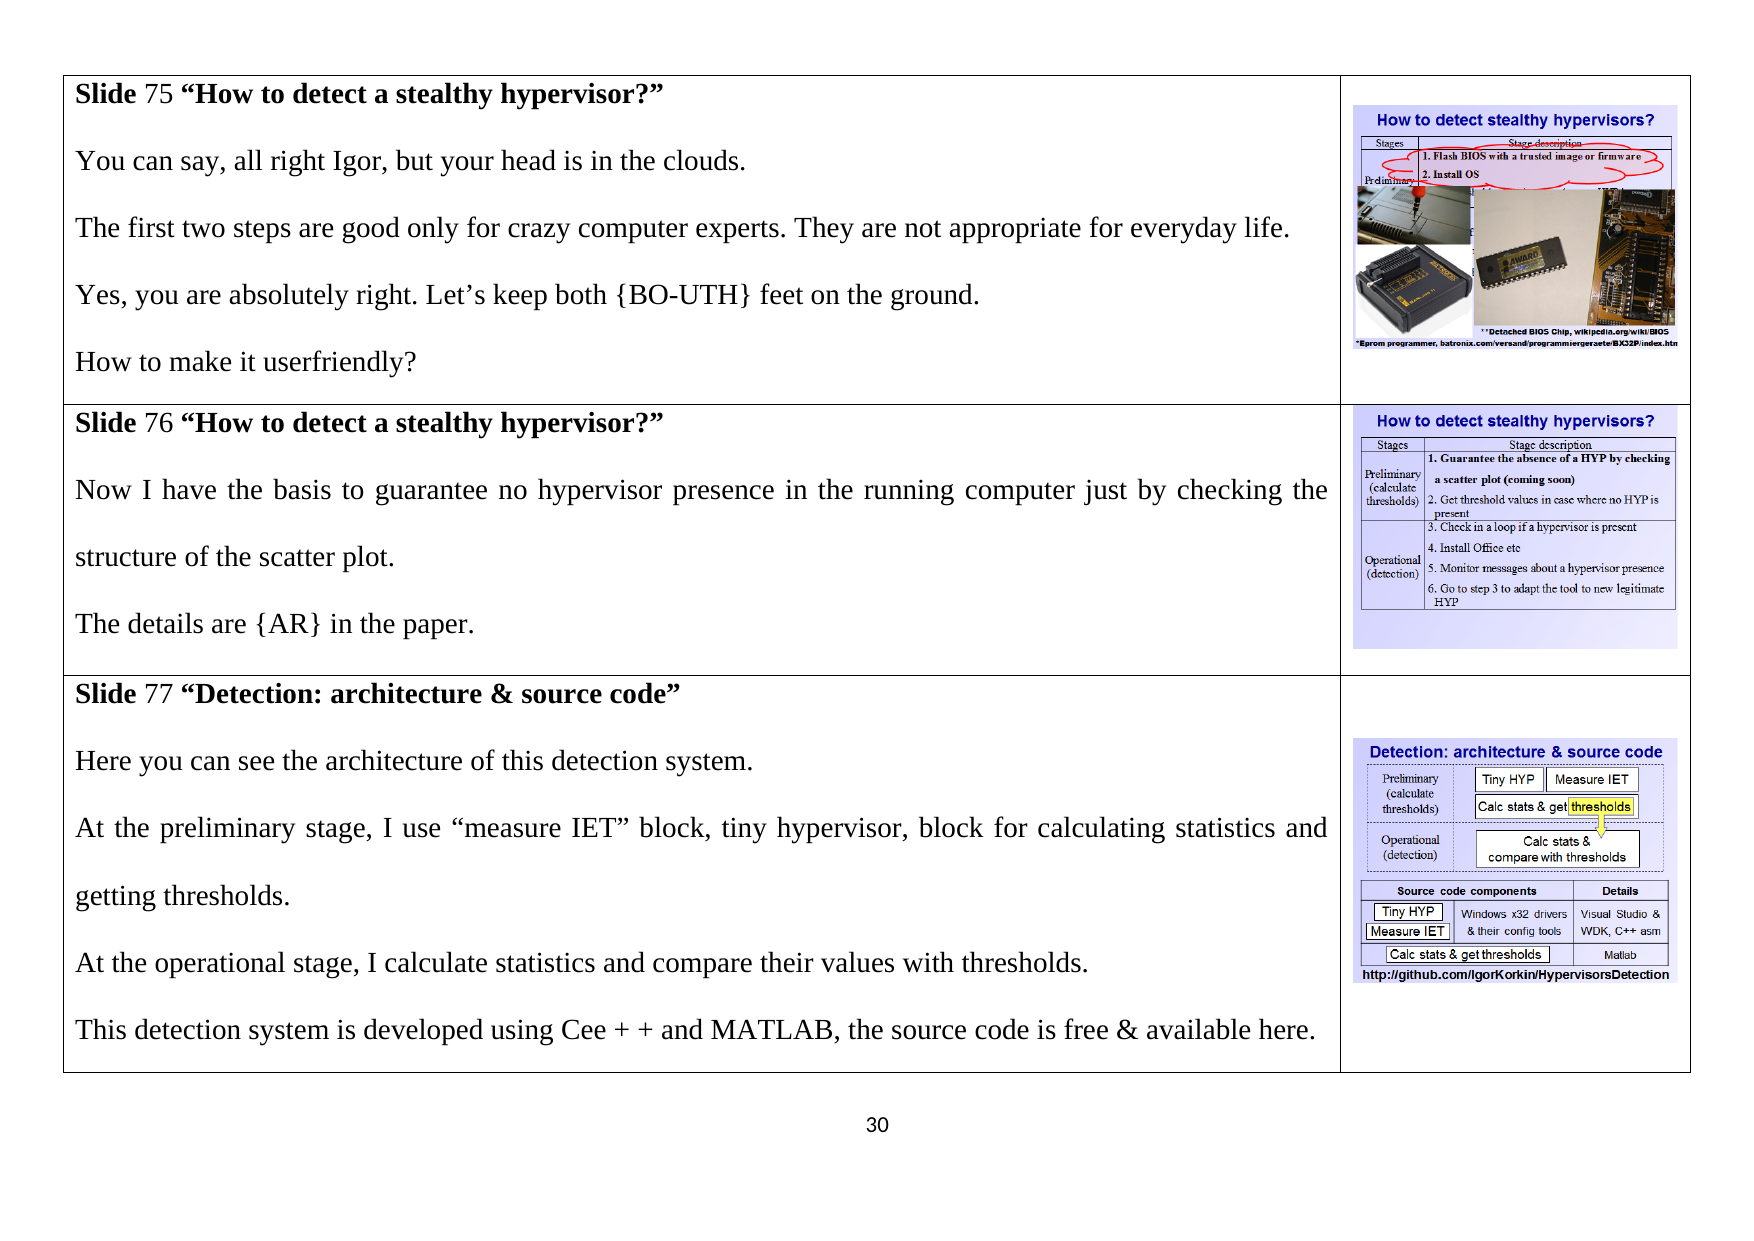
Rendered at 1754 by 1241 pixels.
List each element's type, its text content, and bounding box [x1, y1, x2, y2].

table_cell [1341, 676, 1690, 1072]
table_cell [1341, 76, 1690, 404]
table_cell [1341, 405, 1690, 675]
table_cell Slide 76 “How to detect a stealthy hypervisor?” Now I have the basis to guarantee no hypervisor presence in the running computer just by checking the structure of the scatter plot. The details are {AR} in the paper. [64, 405, 1340, 675]
table_cell Slide 77 “Detection: architecture & source code” Here you can see the architecture of this detection system. At the preliminary stage, I use “measure IET” block, tiny hypervisor, block for calculating statistics and getting thresholds. At the operational stage, I calculate statistics and compare their values with thresholds. This detection system is developed using Cee + + and MATLAB, the source code is free & available here. [64, 676, 1340, 1072]
picture [1353, 738, 1678, 983]
table_cell Slide 75 “How to detect a stealthy hypervisor?” You can say, all right Igor, but your head is in the clouds. The first two steps are good only for crazy computer experts. They are not appropriate for everyday life. Yes, you are absolutely right. Let’s keep both {BO-UTH} feet on the ground. How to make it userfriendly? [64, 76, 1340, 404]
picture [1353, 105, 1678, 349]
picture [1353, 405, 1678, 649]
